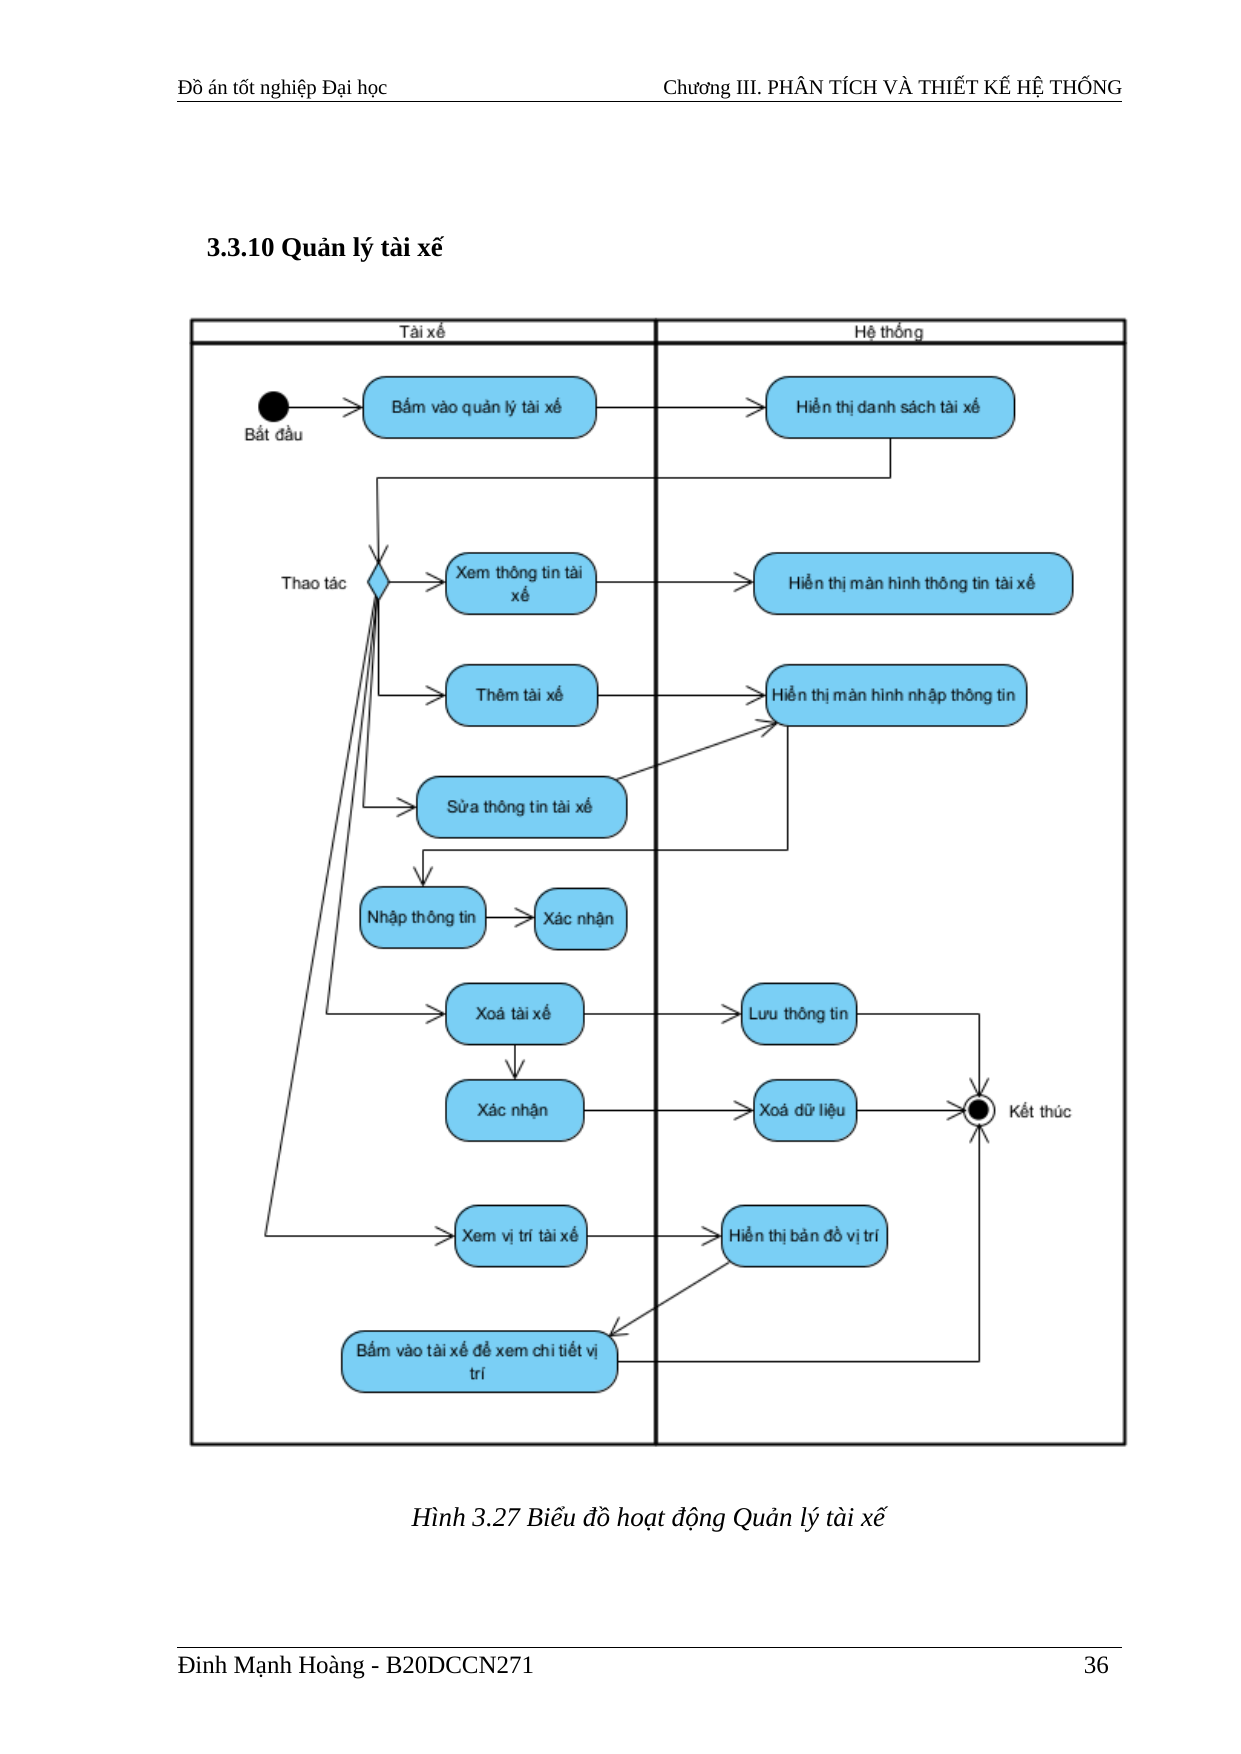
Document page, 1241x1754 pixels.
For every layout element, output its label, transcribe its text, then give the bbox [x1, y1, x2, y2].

subtitle 3.3.10 Quản lý tài xế [207, 231, 1122, 262]
picture [185, 312, 1132, 1450]
